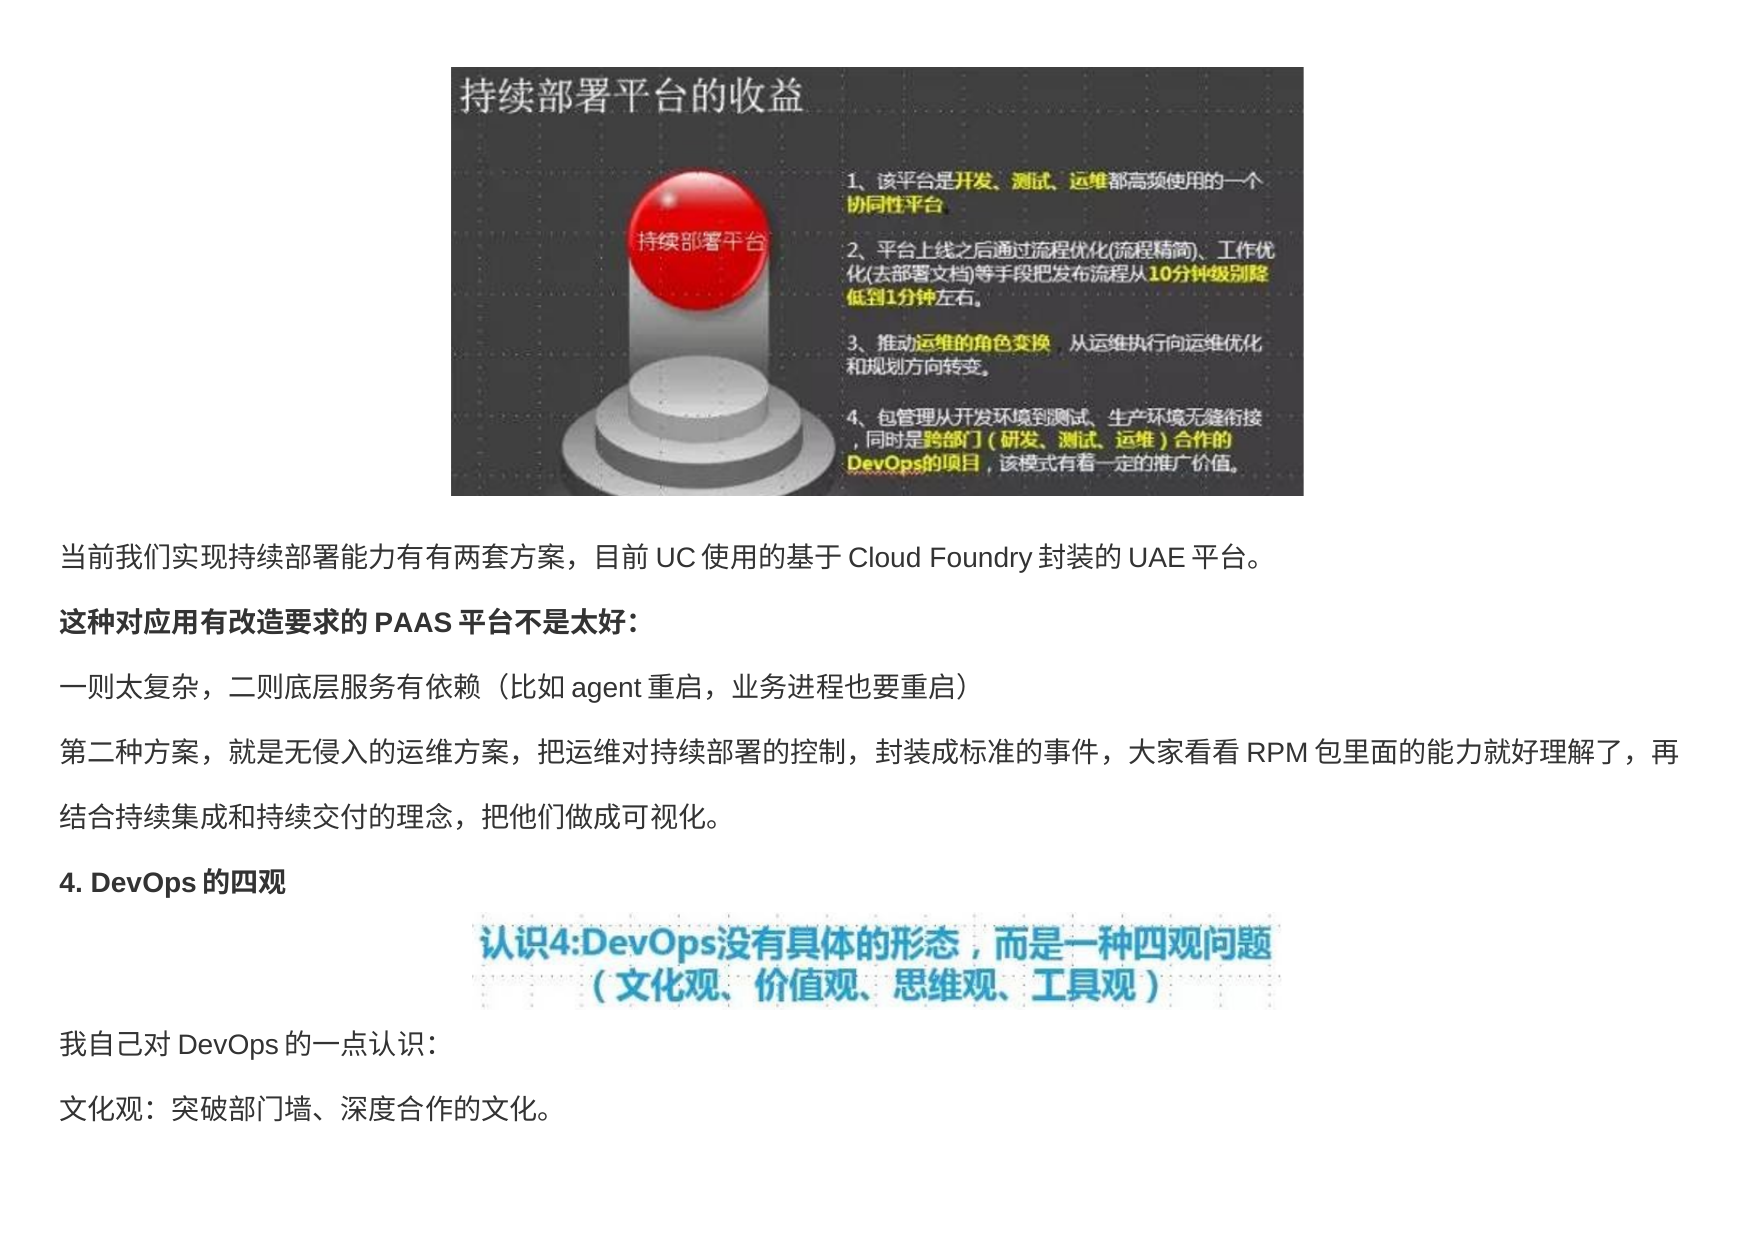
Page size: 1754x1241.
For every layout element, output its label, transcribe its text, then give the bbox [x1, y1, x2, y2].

text 第二种方案，就是无侵入的运维方案，把运维对持续部署的控制，封装成标准的事件，大家看看RPM包里面的能力就好理解了，再结合持续集成和持续交付的理念，把他们做成可视化。 [59, 718, 1695, 848]
text 这种对应用有改造要求的PAAS平台不是太好： [59, 588, 1695, 653]
text 一则太复杂，二则底层服务有依赖（比如agent重启，业务进程也要重启） [59, 653, 1695, 718]
subtitle 4. DevOps的四观 [59, 848, 1695, 913]
text 文化观：突破部门墙、深度合作的文化。 [59, 1075, 1695, 1140]
picture [450, 67, 1304, 496]
picture [472, 912, 1282, 1010]
text 我自己对DevOps的一点认识： [59, 1010, 1695, 1075]
text 当前我们实现持续部署能力有有两套方案，目前UC使用的基于Cloud Foundry封装的UAE平台。 [59, 523, 1695, 588]
